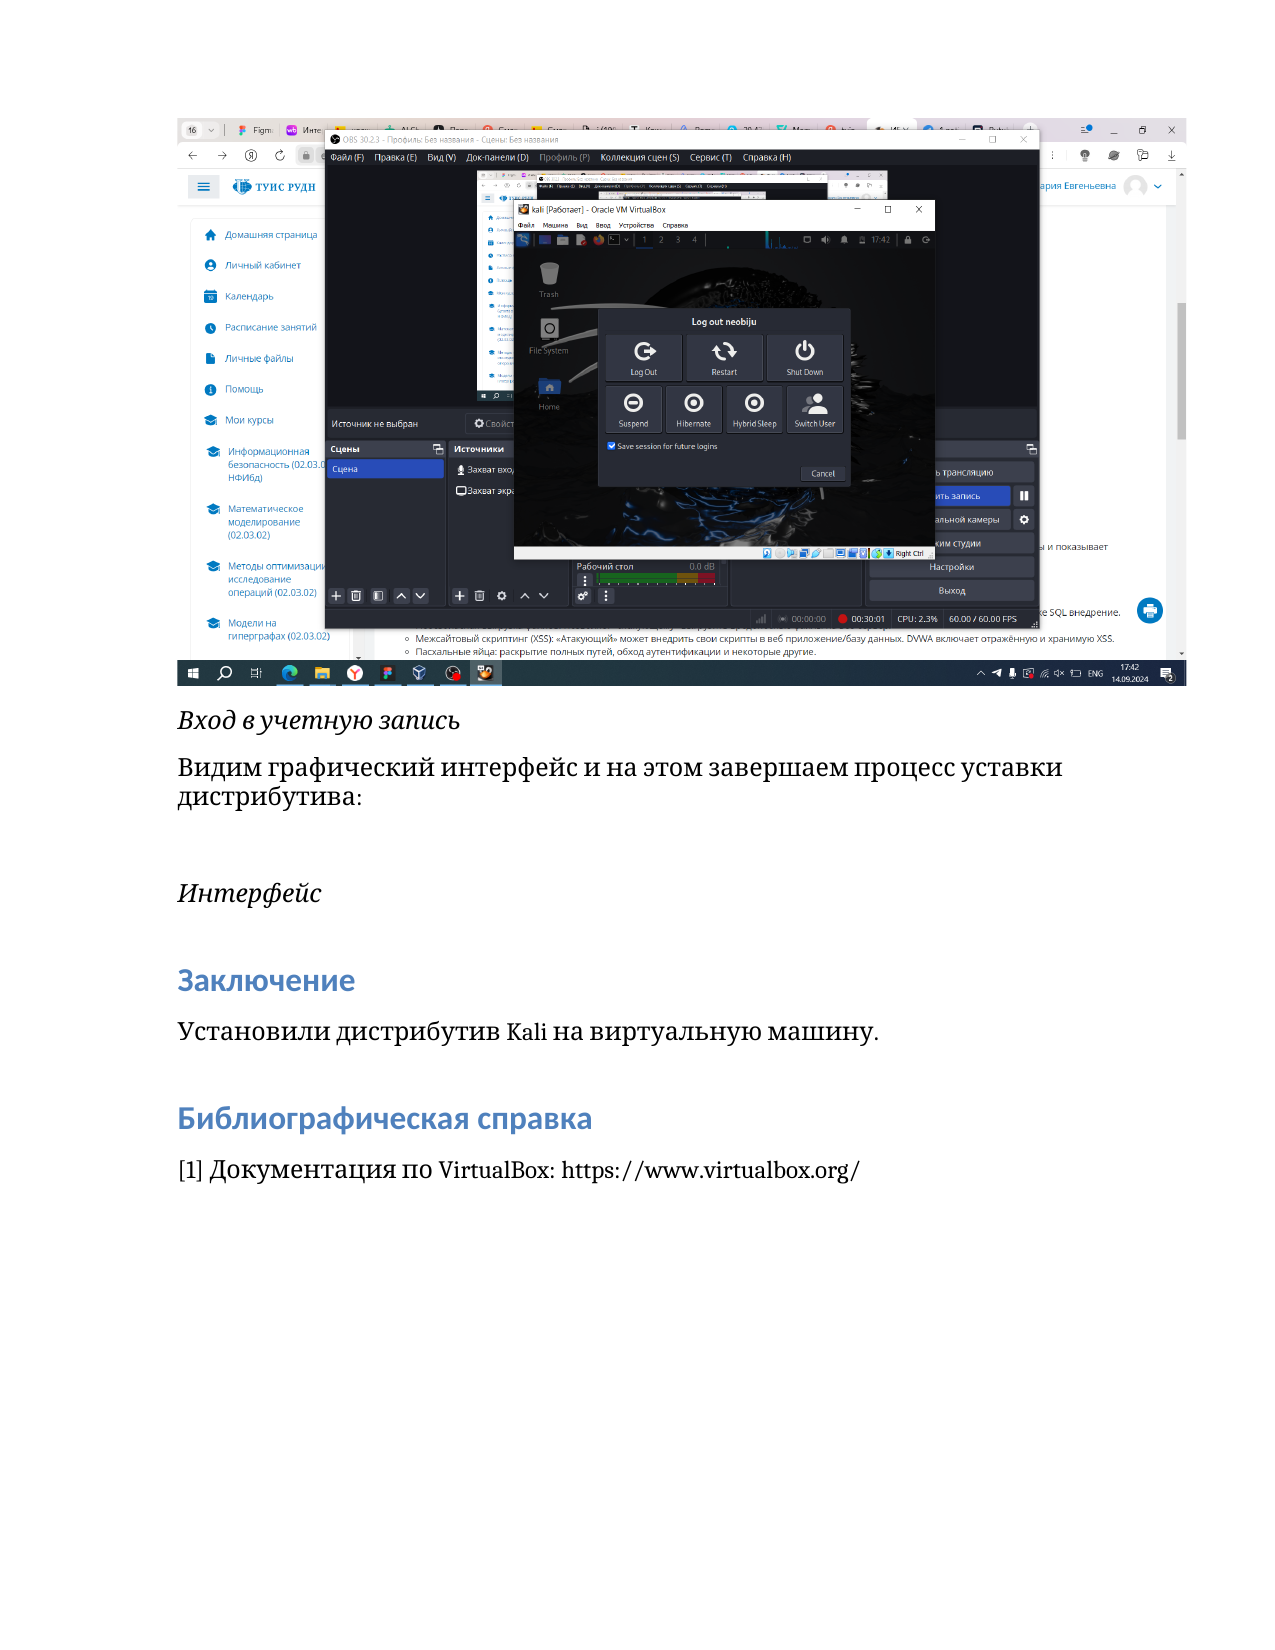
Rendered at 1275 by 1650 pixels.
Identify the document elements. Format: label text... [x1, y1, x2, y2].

text [1] Документация по VirtualBox: https://www.virtualbox.org/ [177, 1156, 1186, 1185]
picture [177, 118, 1187, 686]
subtitle Заключение [177, 959, 1186, 999]
text Установили дистрибутив Kali на виртуальную машину. [177, 1018, 1186, 1047]
text Интерфейс [177, 880, 1186, 909]
text Вход в учетную запись [177, 707, 1186, 735]
text Видим графический интерфейс и на этом завершаем процесс уставки дистрибутива: [177, 754, 1186, 812]
subtitle Библиографическая справка [177, 1097, 1186, 1138]
